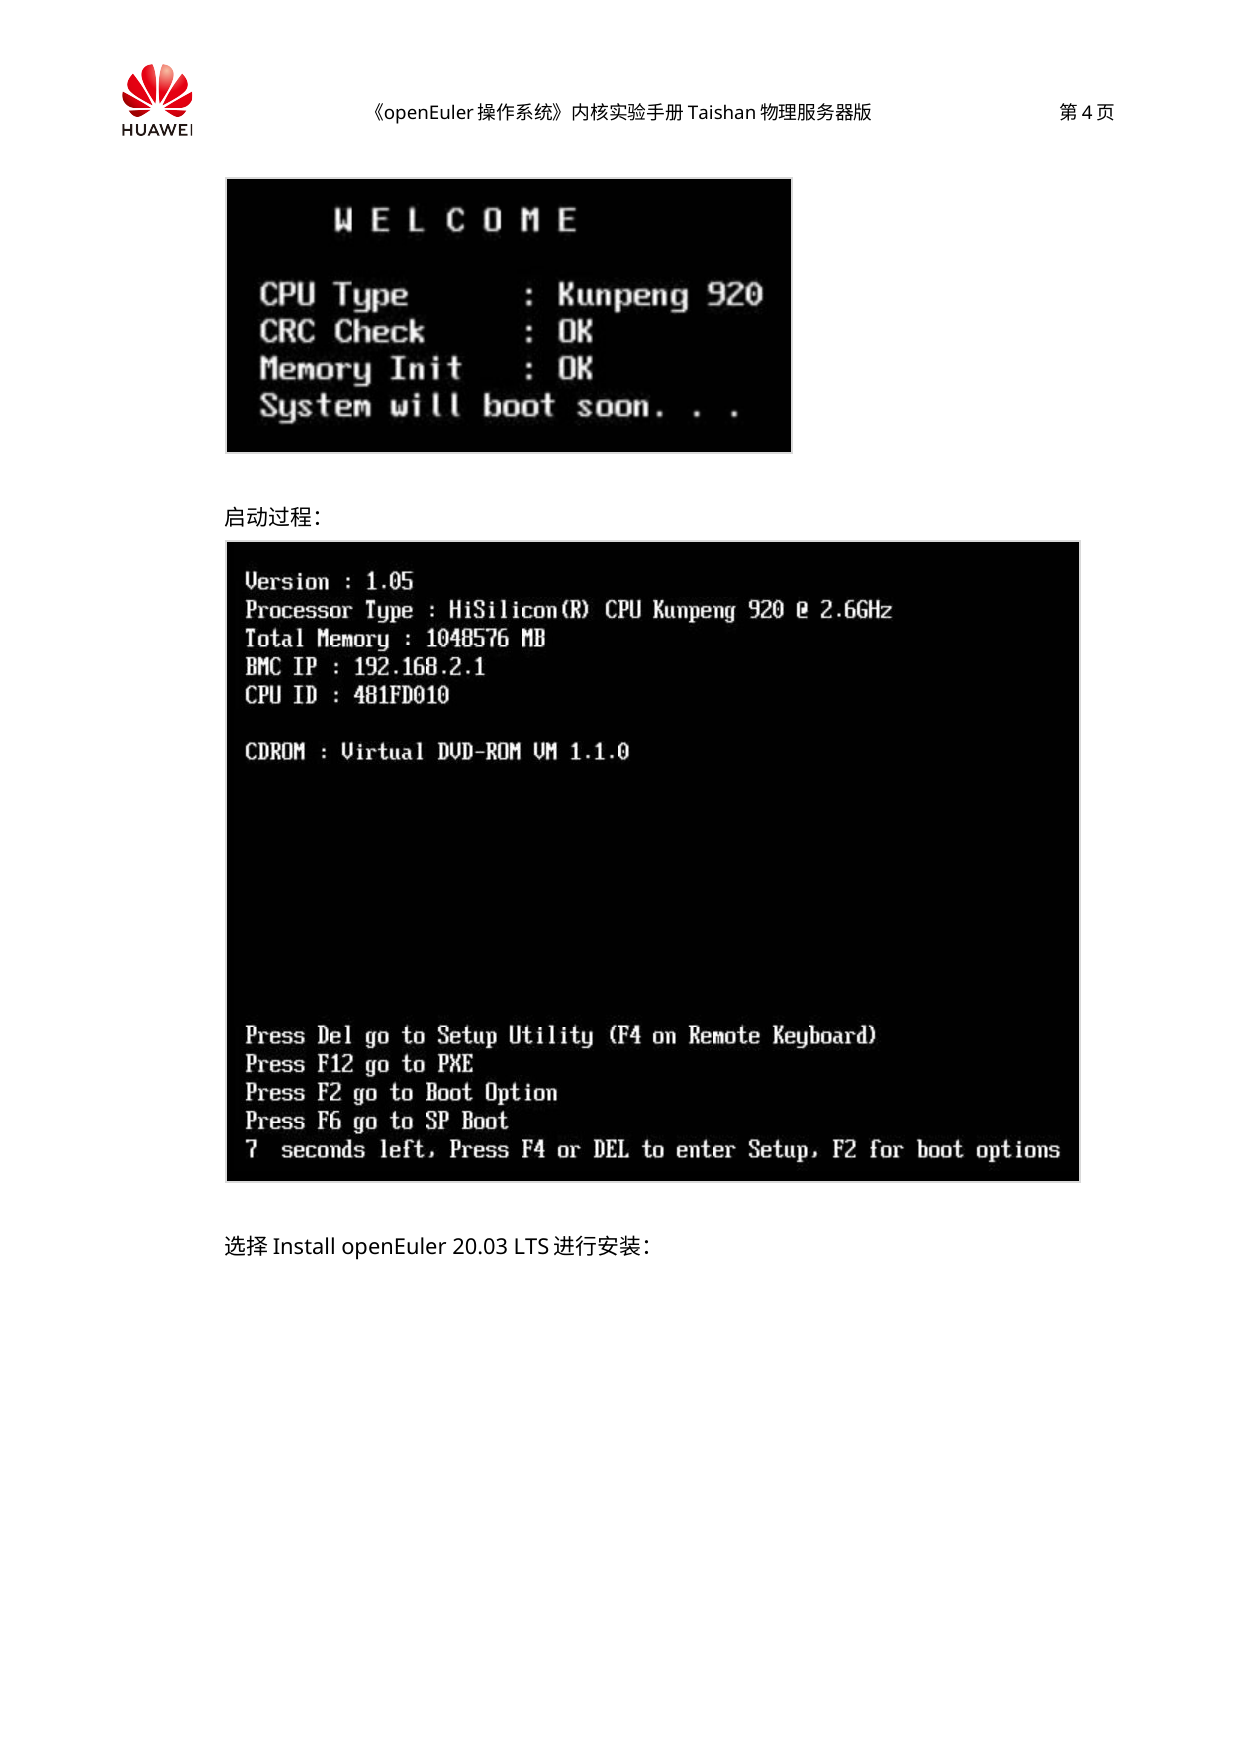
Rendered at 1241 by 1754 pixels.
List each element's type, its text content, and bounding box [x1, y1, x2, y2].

text 选择Install openEuler 20.03 LTS进行安装： [224, 1229, 1122, 1261]
picture [227, 542, 1079, 1181]
text 启动过程： [224, 500, 1122, 532]
picture [122, 64, 193, 136]
picture [227, 179, 791, 452]
